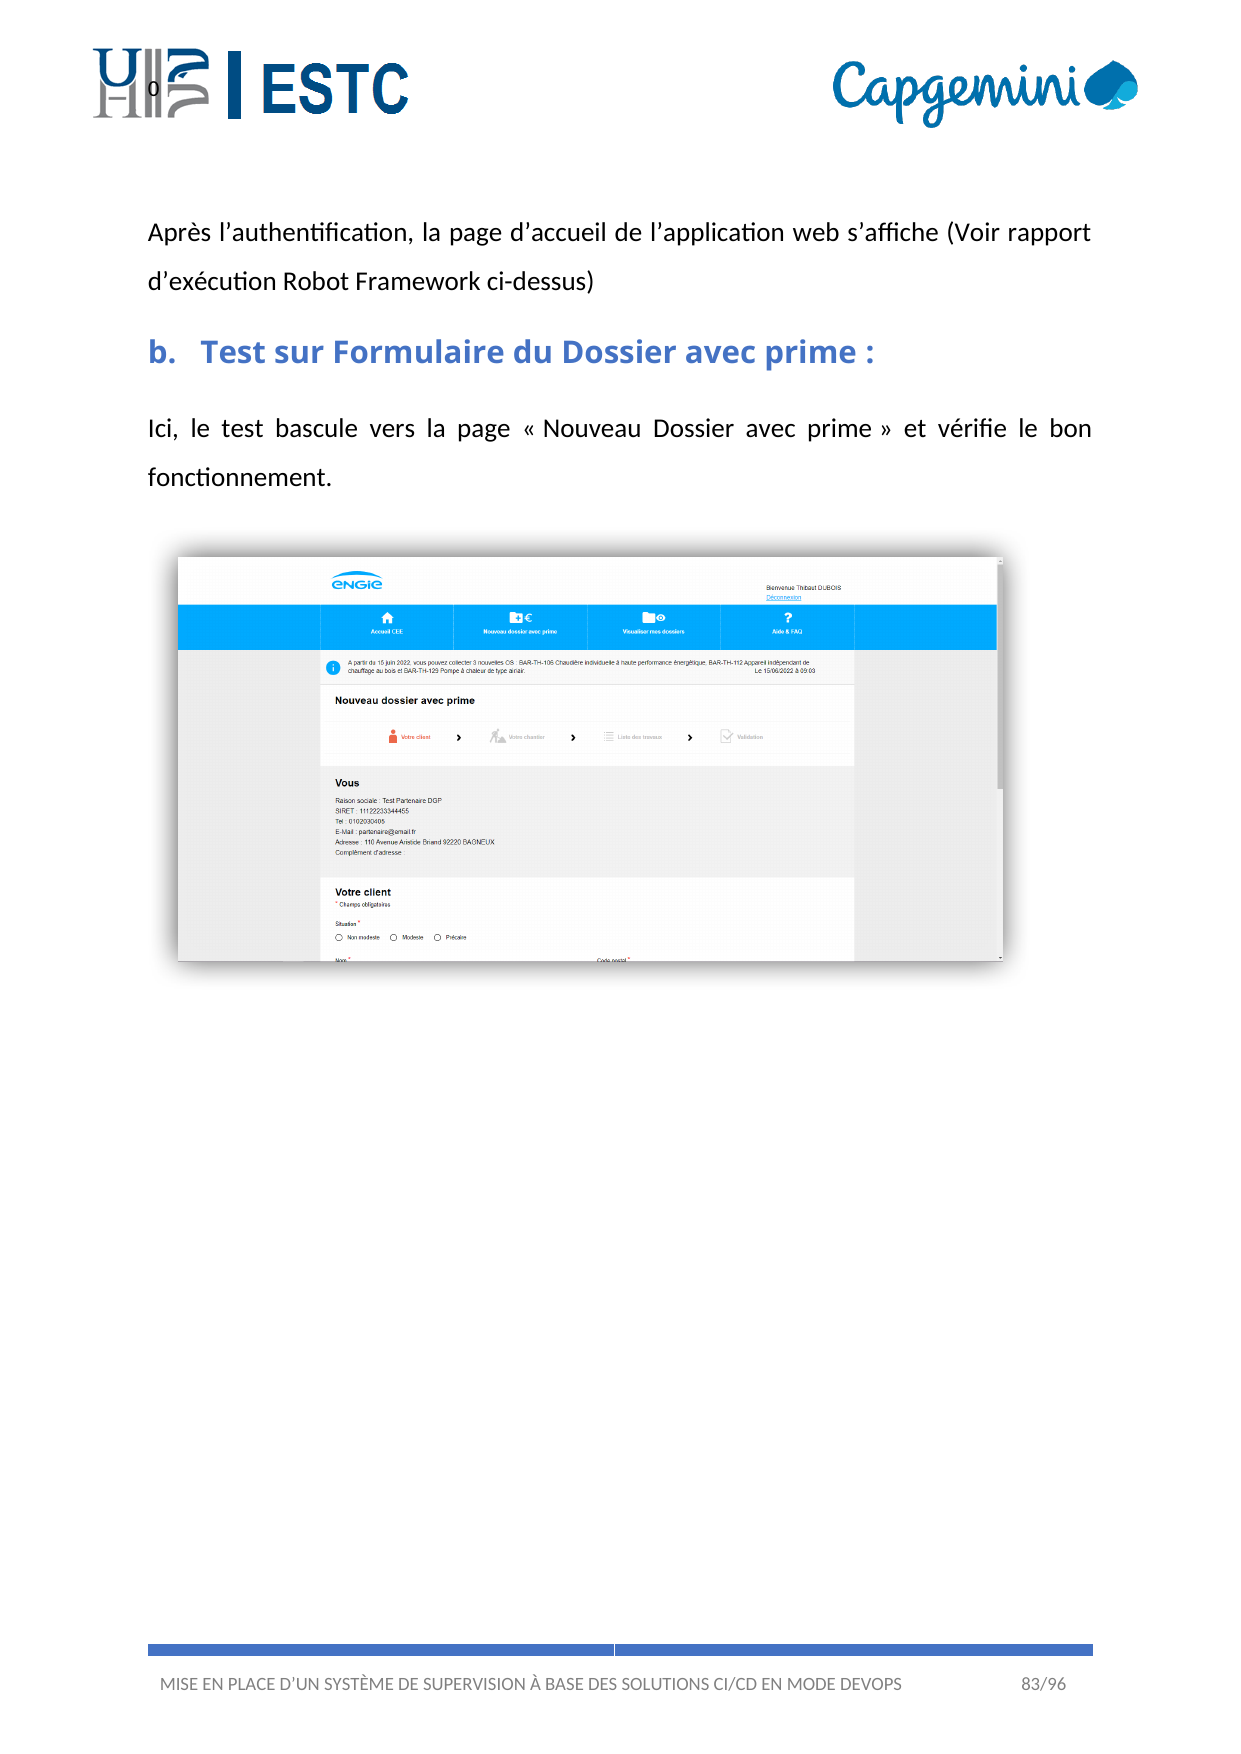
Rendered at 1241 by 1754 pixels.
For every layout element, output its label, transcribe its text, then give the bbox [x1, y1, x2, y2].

picture [510, 613, 522, 622]
picture [87, 40, 418, 136]
picture [383, 613, 392, 623]
text Ici, le test bascule vers la page « Nouveau Dossier avec prime » et vérifie le bon fonctionnement. [148, 411, 1093, 493]
picture [178, 557, 1003, 962]
text Après l’authentification, la page d’accueil de l’application web s’affiche (Voir rapport d’exécution Robot Framework ci-dessus) [148, 215, 1093, 297]
picture [643, 613, 664, 622]
picture [833, 60, 1139, 128]
subtitle Test sur Formulaire du Dossier avec prime : [148, 330, 1093, 373]
